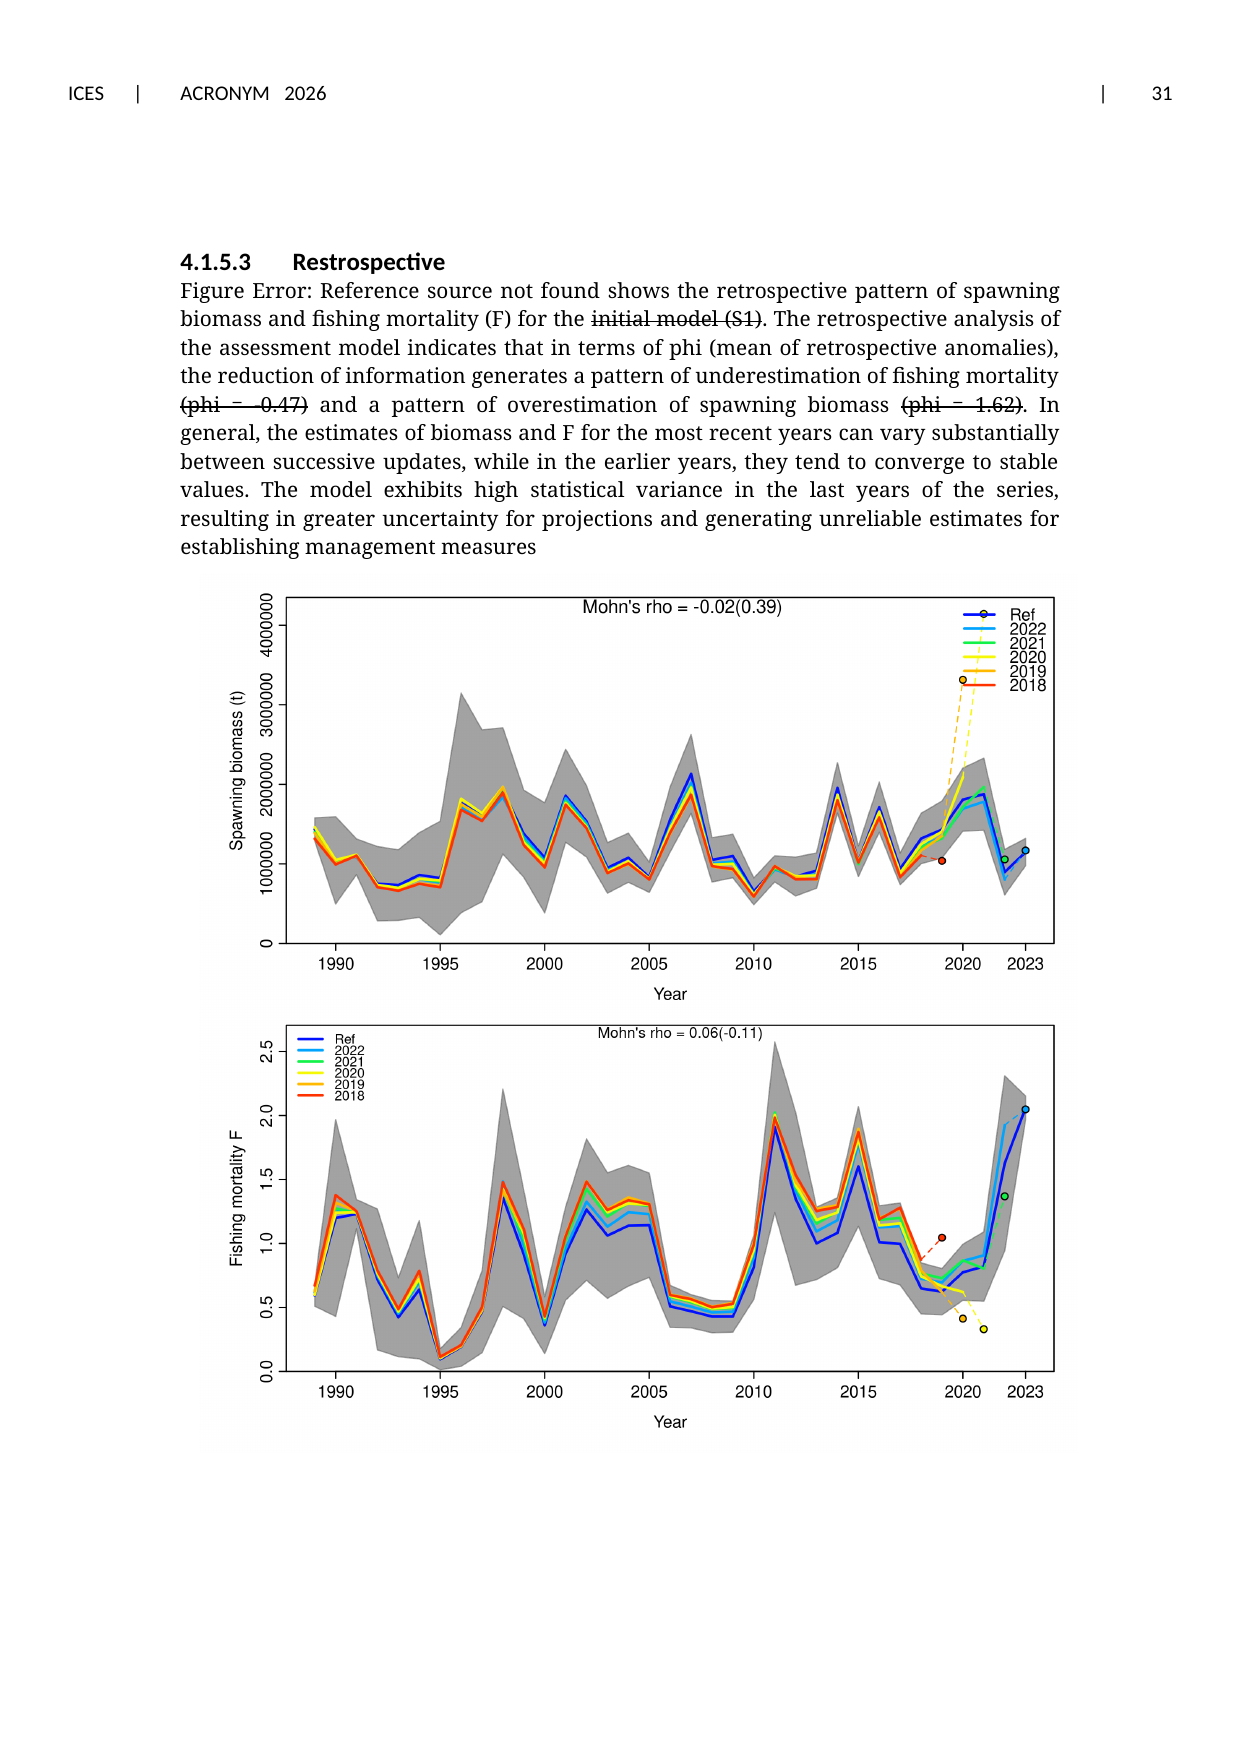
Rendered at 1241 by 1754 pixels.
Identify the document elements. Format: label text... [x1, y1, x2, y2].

subtitle Restrospective [180, 246, 1060, 276]
picture [198, 573, 1079, 1453]
